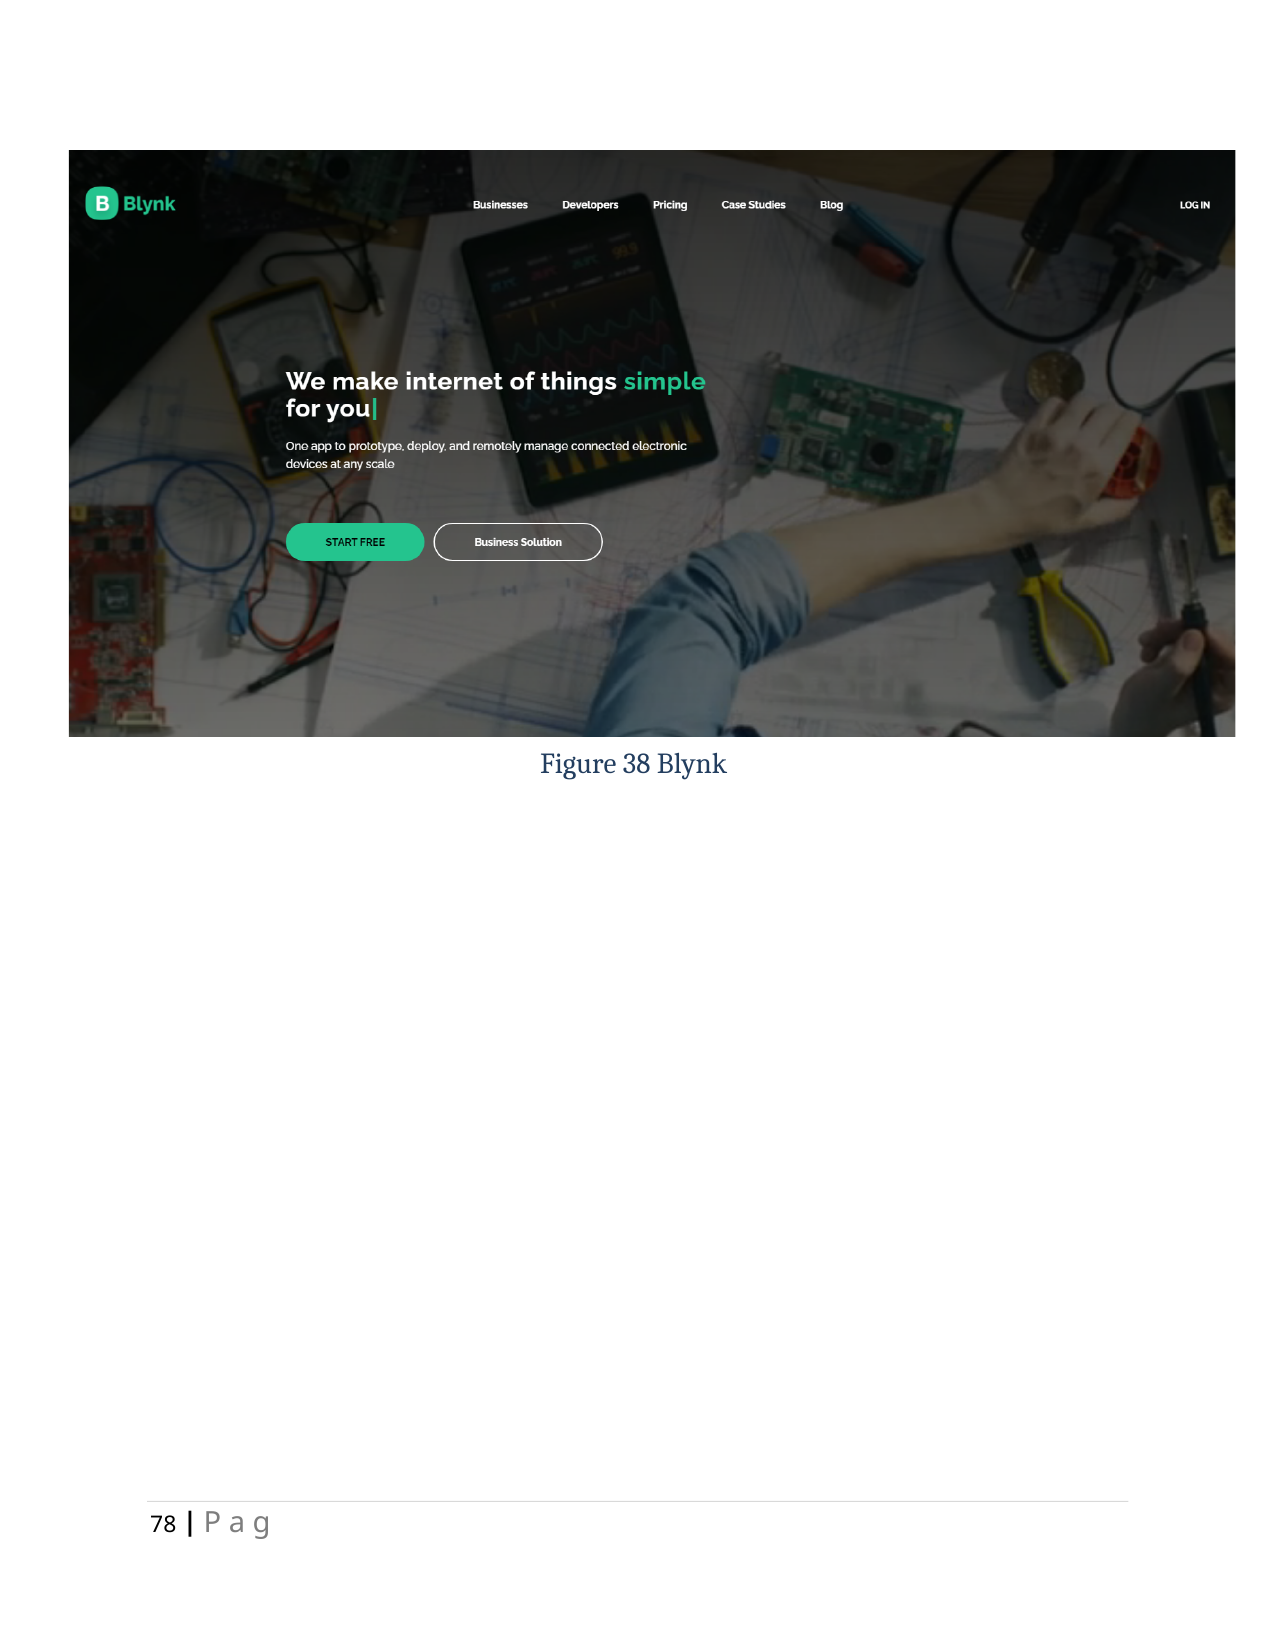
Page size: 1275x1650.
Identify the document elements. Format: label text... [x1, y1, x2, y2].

picture [68, 150, 1236, 737]
text Figure 38 Blynk [361, 747, 906, 781]
